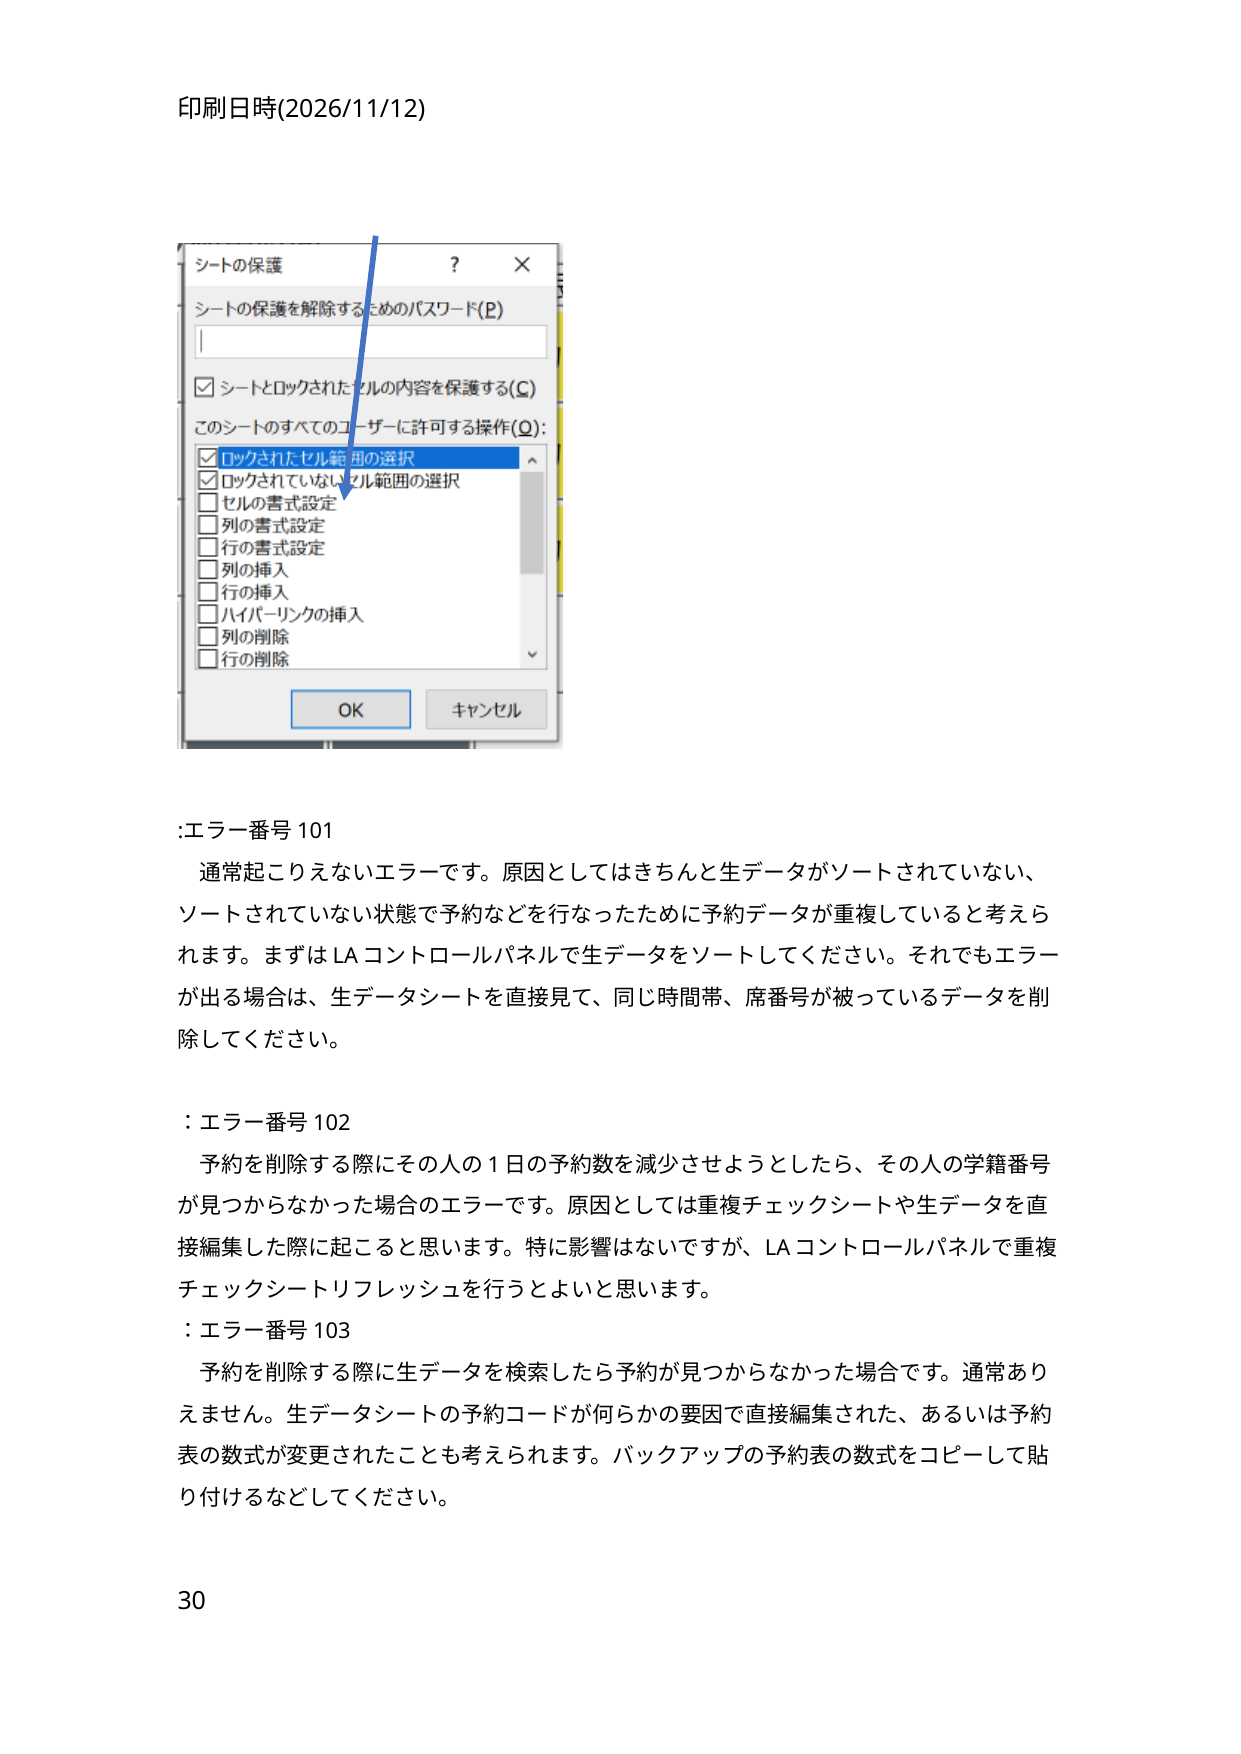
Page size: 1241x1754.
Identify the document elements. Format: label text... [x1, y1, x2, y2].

picture [177, 243, 564, 749]
text 通常起こりえないエラーです。原因としてはきちんと生データがソートされていない、ソートされていない状態で予約などを行なったために予約データが重複していると考えられます。まずはLAコントロールパネルで生データをソートしてください。それでもエラーが出る場合は、生データシートを直接見て、同じ時間帯、席番号が被っているデータを削除してください。 [177, 850, 1063, 1058]
text 予約を削除する際にその人の1日の予約数を減少させようとしたら、その人の学籍番号が見つからなかった場合のエラーです。原因としては重複チェックシートや生データを直接編集した際に起こると思います。特に影響はないですが、LAコントロールパネルで重複チェックシートリフレッシュを行うとよいと思います。 [177, 1142, 1063, 1308]
text ：エラー番号103 [177, 1308, 1063, 1350]
text 予約を削除する際に生データを検索したら予約が見つからなかった場合です。通常ありえません。生データシートの予約コードが何らかの要因で直接編集された、あるいは予約表の数式が変更されたことも考えられます。バックアップの予約表の数式をコピーして貼り付けるなどしてください。 [177, 1350, 1063, 1517]
text ：エラー番号102 [177, 1100, 1063, 1142]
text :エラー番号101 [177, 808, 1063, 850]
